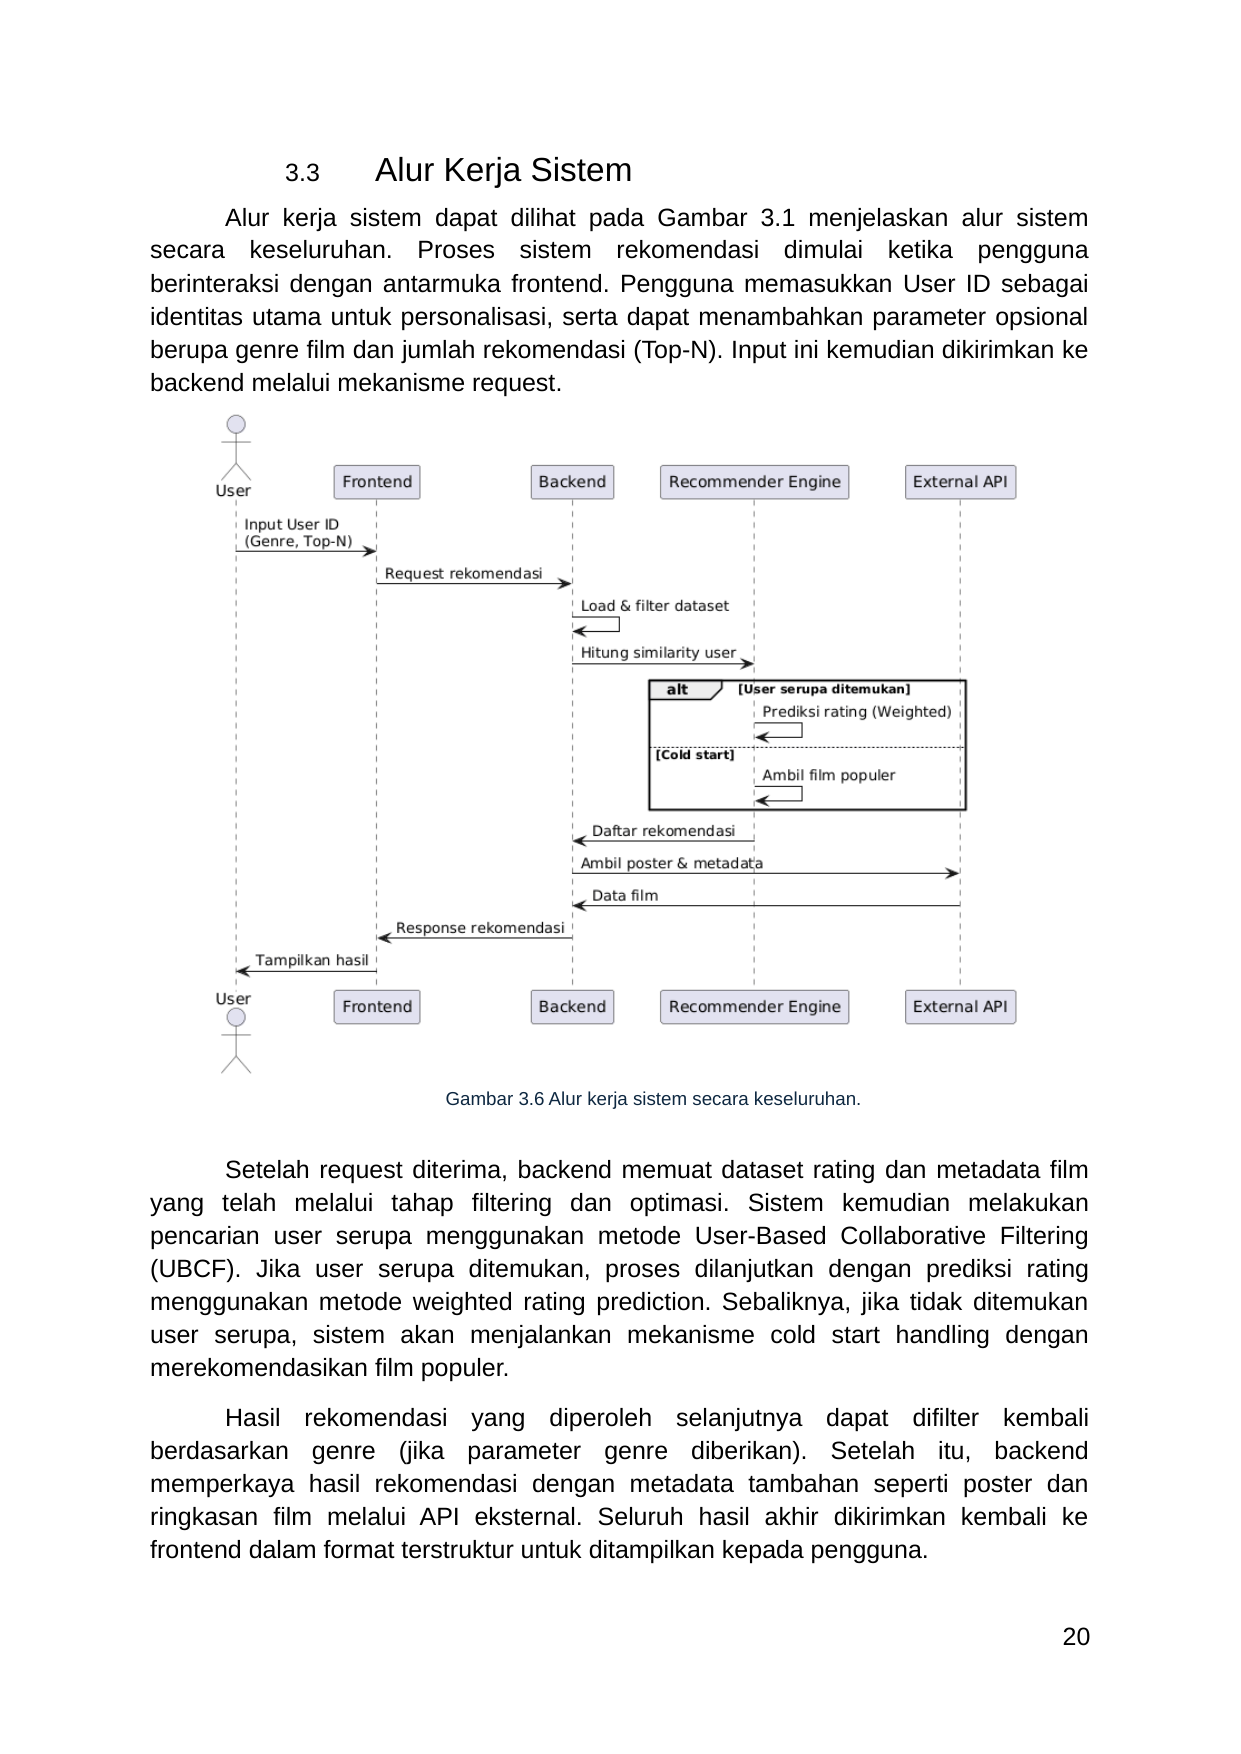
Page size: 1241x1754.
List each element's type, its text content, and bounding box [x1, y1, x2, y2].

picture [210, 411, 1021, 1079]
text Alur kerja sistem dapat dilihat pada Gambar 3.1 menjelaskan alur sistem secara keseluruhan. Proses sistem rekomendasi dimulai ketika pengguna berinteraksi dengan antarmuka frontend. Pengguna memasukkan User ID sebagai identitas utama untuk personalisasi, serta dapat menambahkan parameter opsional berupa genre film dan jumlah rekomendasi (Top-N). Input ini kemudian dikirimkan ke backend melalui mekanisme request. [150, 202, 1090, 396]
subtitle Alur Kerja Sistem [210, 150, 1090, 188]
text Hasil rekomendasi yang diperoleh selanjutnya dapat difilter kembali berdasarkan genre (jika parameter genre diberikan). Setelah itu, backend memperkaya hasil rekomendasi dengan metadata tambahan seperti poster dan ringkasan film melalui API eksternal. Seluruh hasil akhir dikirimkan kembali ke frontend dalam format terstruktur untuk ditampilkan kepada pengguna. [150, 1403, 1090, 1564]
